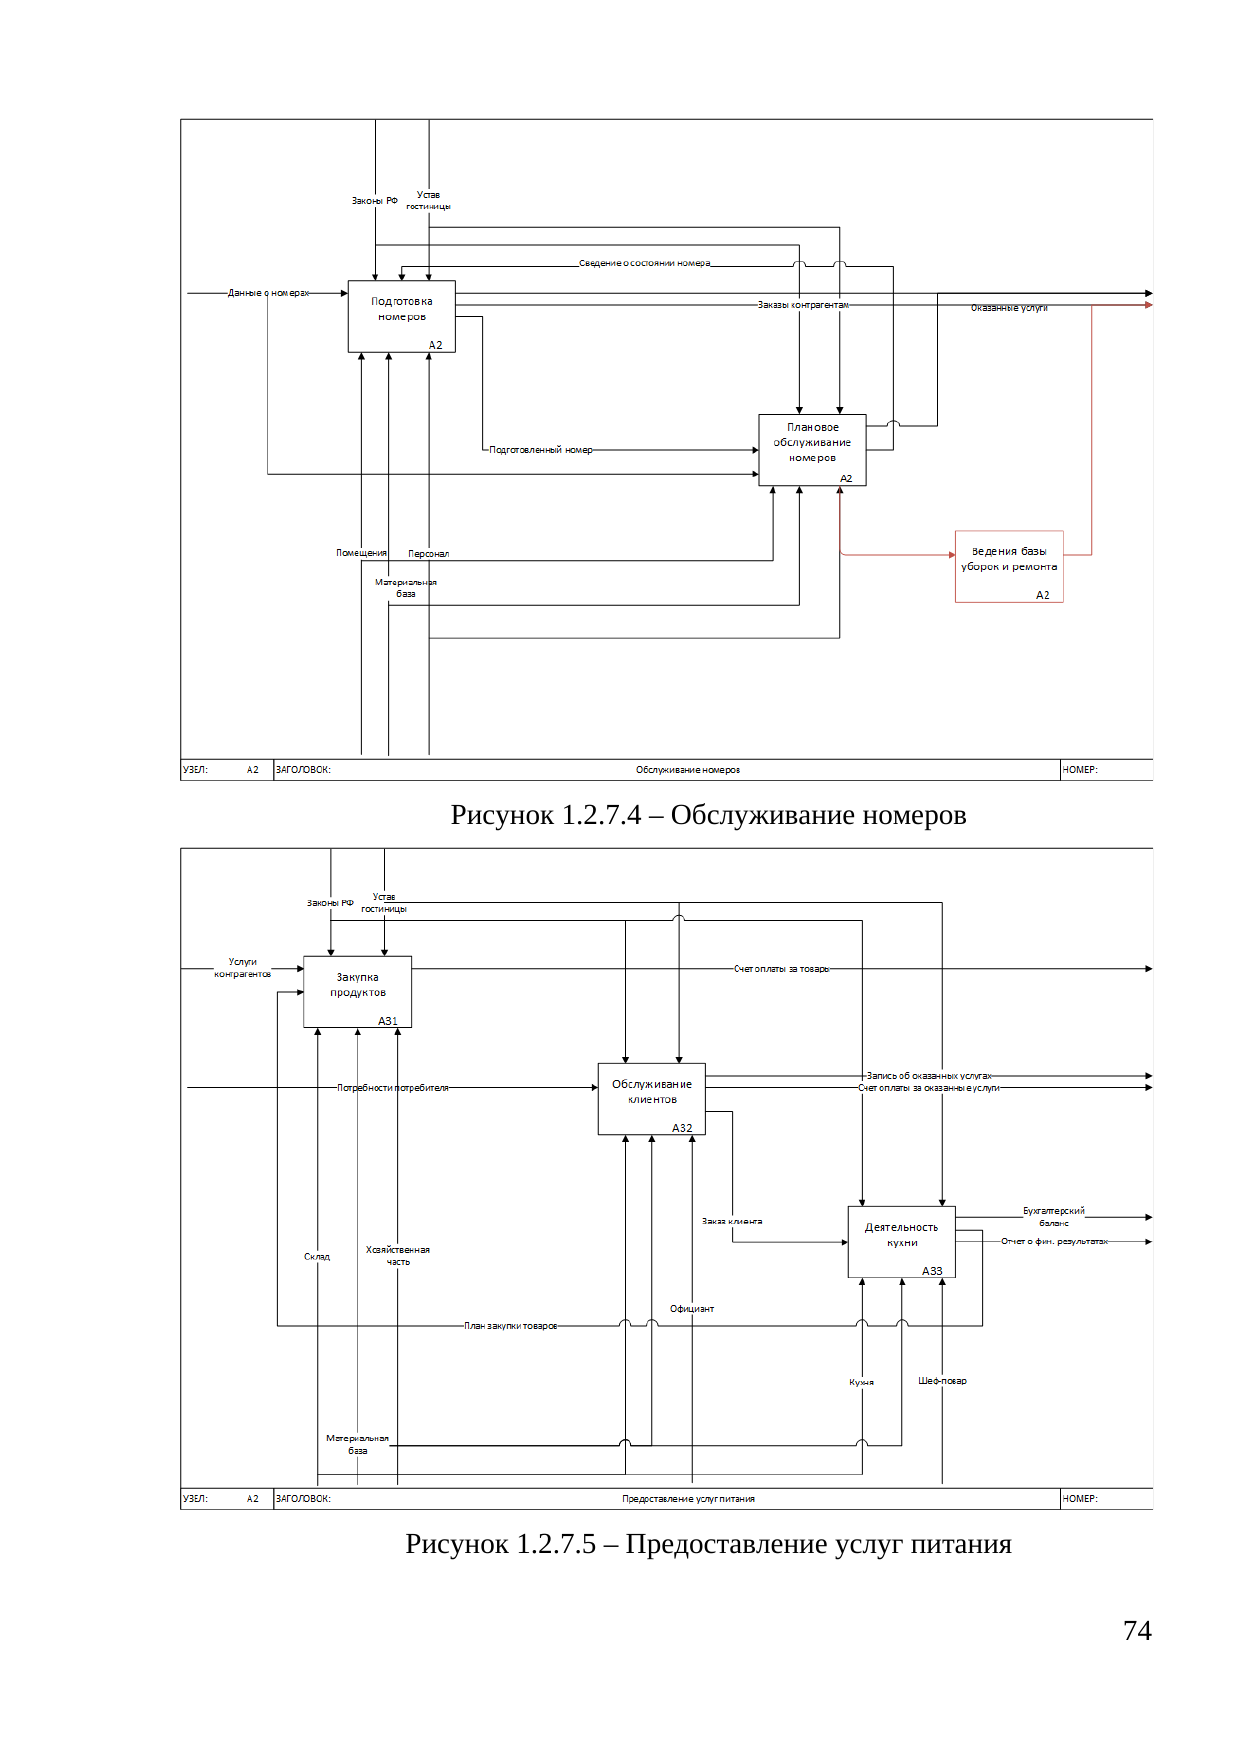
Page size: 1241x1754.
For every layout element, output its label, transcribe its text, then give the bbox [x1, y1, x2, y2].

picture [177, 118, 1154, 781]
text Рисунок 1.2.7.5 – Предоставление услуг питания [177, 1527, 1152, 1560]
picture [177, 847, 1154, 1510]
text Рисунок 1.2.7.4 – Обслуживание номеров [177, 797, 1152, 831]
